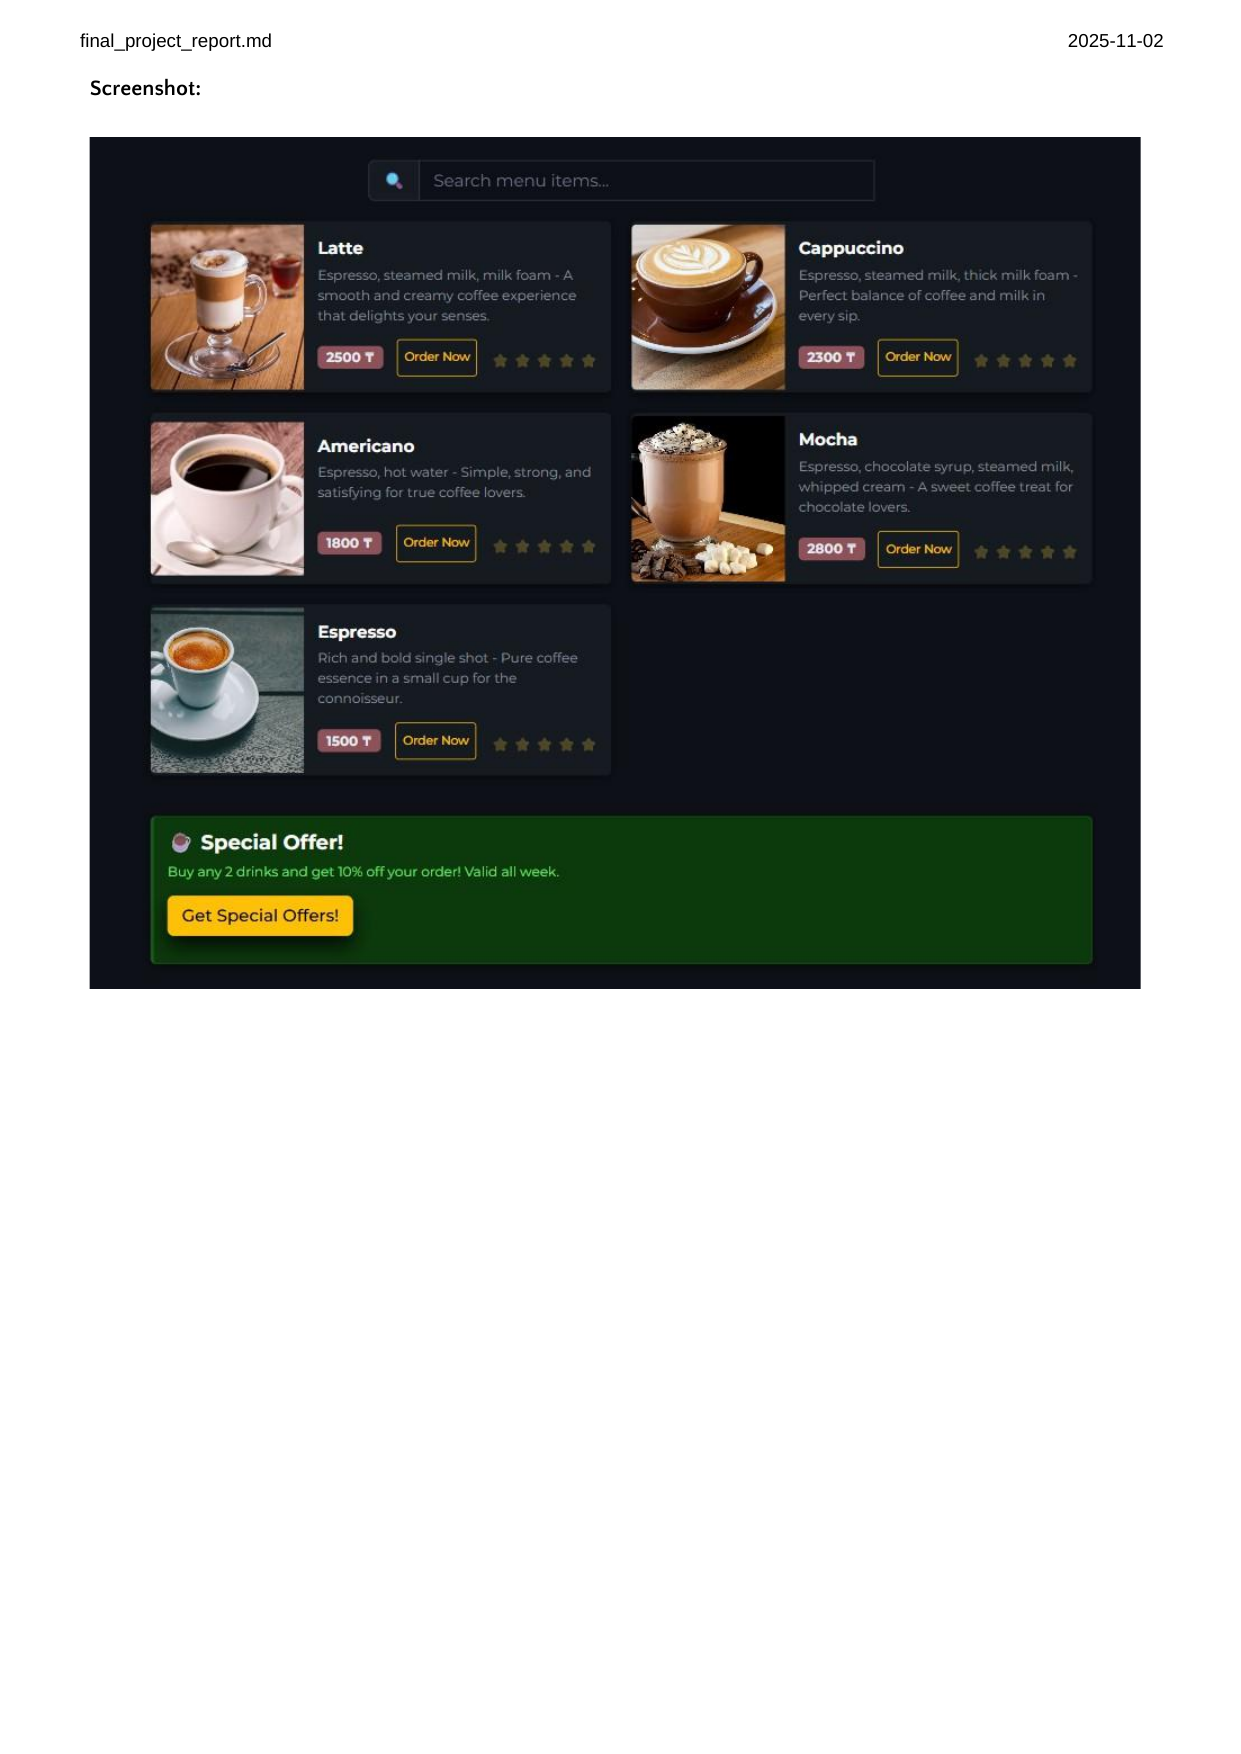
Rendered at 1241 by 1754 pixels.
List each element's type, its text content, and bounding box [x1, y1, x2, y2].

text Screenshot: [89, 77, 1166, 101]
picture [89, 137, 1141, 989]
